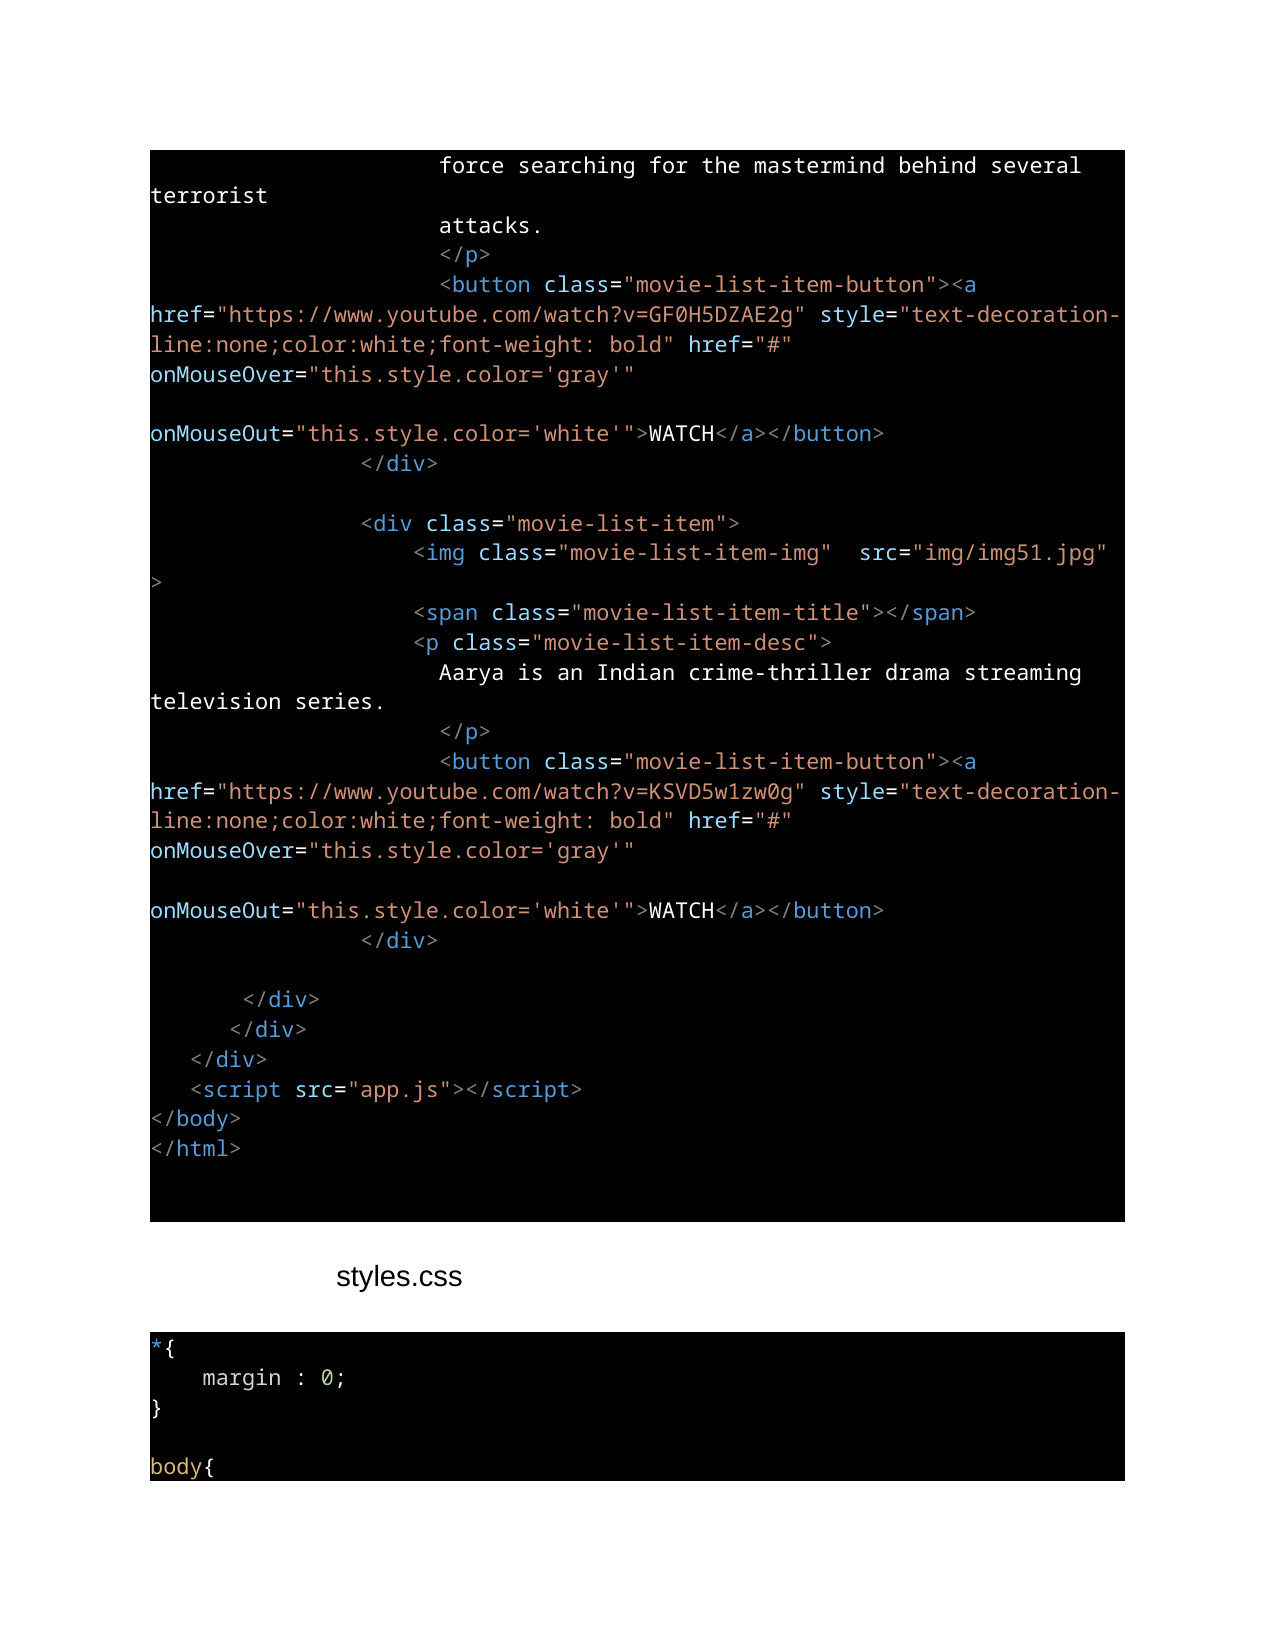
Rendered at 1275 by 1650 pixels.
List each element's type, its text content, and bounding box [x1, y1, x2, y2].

text <span class="movie-list-item-title"></span> [150, 597, 1125, 627]
text margin : 0; [150, 1362, 1125, 1391]
text force searching for the mastermind behind several terrorist [150, 150, 1125, 209]
text Aarya is an Indian crime-thriller drama streaming television series. [150, 656, 1125, 716]
text *{ [150, 1332, 1125, 1362]
text body{ [150, 1451, 1125, 1481]
text <img class="movie-list-item-img" src="img/img51.jpg" > [150, 537, 1125, 597]
text } [150, 1391, 1125, 1421]
text styles.css [336, 1259, 1125, 1292]
text <button class="movie-list-item-button"><a href="https://www.youtube.com/watch?v=KSVD5w1zw0g" style="text-decoration-line:none;color:white;font-weight: bold" href="#" onMouseOver="this.style.color='gray'" [150, 746, 1125, 865]
text </div> [150, 1044, 1125, 1073]
text </div> [150, 448, 1125, 478]
text <script src="app.js"></script> [150, 1073, 1125, 1103]
text </div> [150, 924, 1125, 954]
text </body> [150, 1103, 1125, 1133]
text </p> [150, 239, 1125, 269]
text </div> [150, 984, 1125, 1014]
text attacks. [150, 209, 1125, 239]
text </html> [150, 1133, 1125, 1163]
text <div class="movie-list-item"> [150, 507, 1125, 537]
text <p class="movie-list-item-desc"> [150, 627, 1125, 656]
text </p> [150, 716, 1125, 746]
text onMouseOut="this.style.color='white'">WATCH</a></button> [150, 865, 1125, 924]
text </div> [150, 1014, 1125, 1044]
text <button class="movie-list-item-button"><a href="https://www.youtube.com/watch?v=GF0H5DZAE2g" style="text-decoration-line:none;color:white;font-weight: bold" href="#" onMouseOver="this.style.color='gray'" [150, 269, 1125, 388]
text onMouseOut="this.style.color='white'">WATCH</a></button> [150, 388, 1125, 448]
